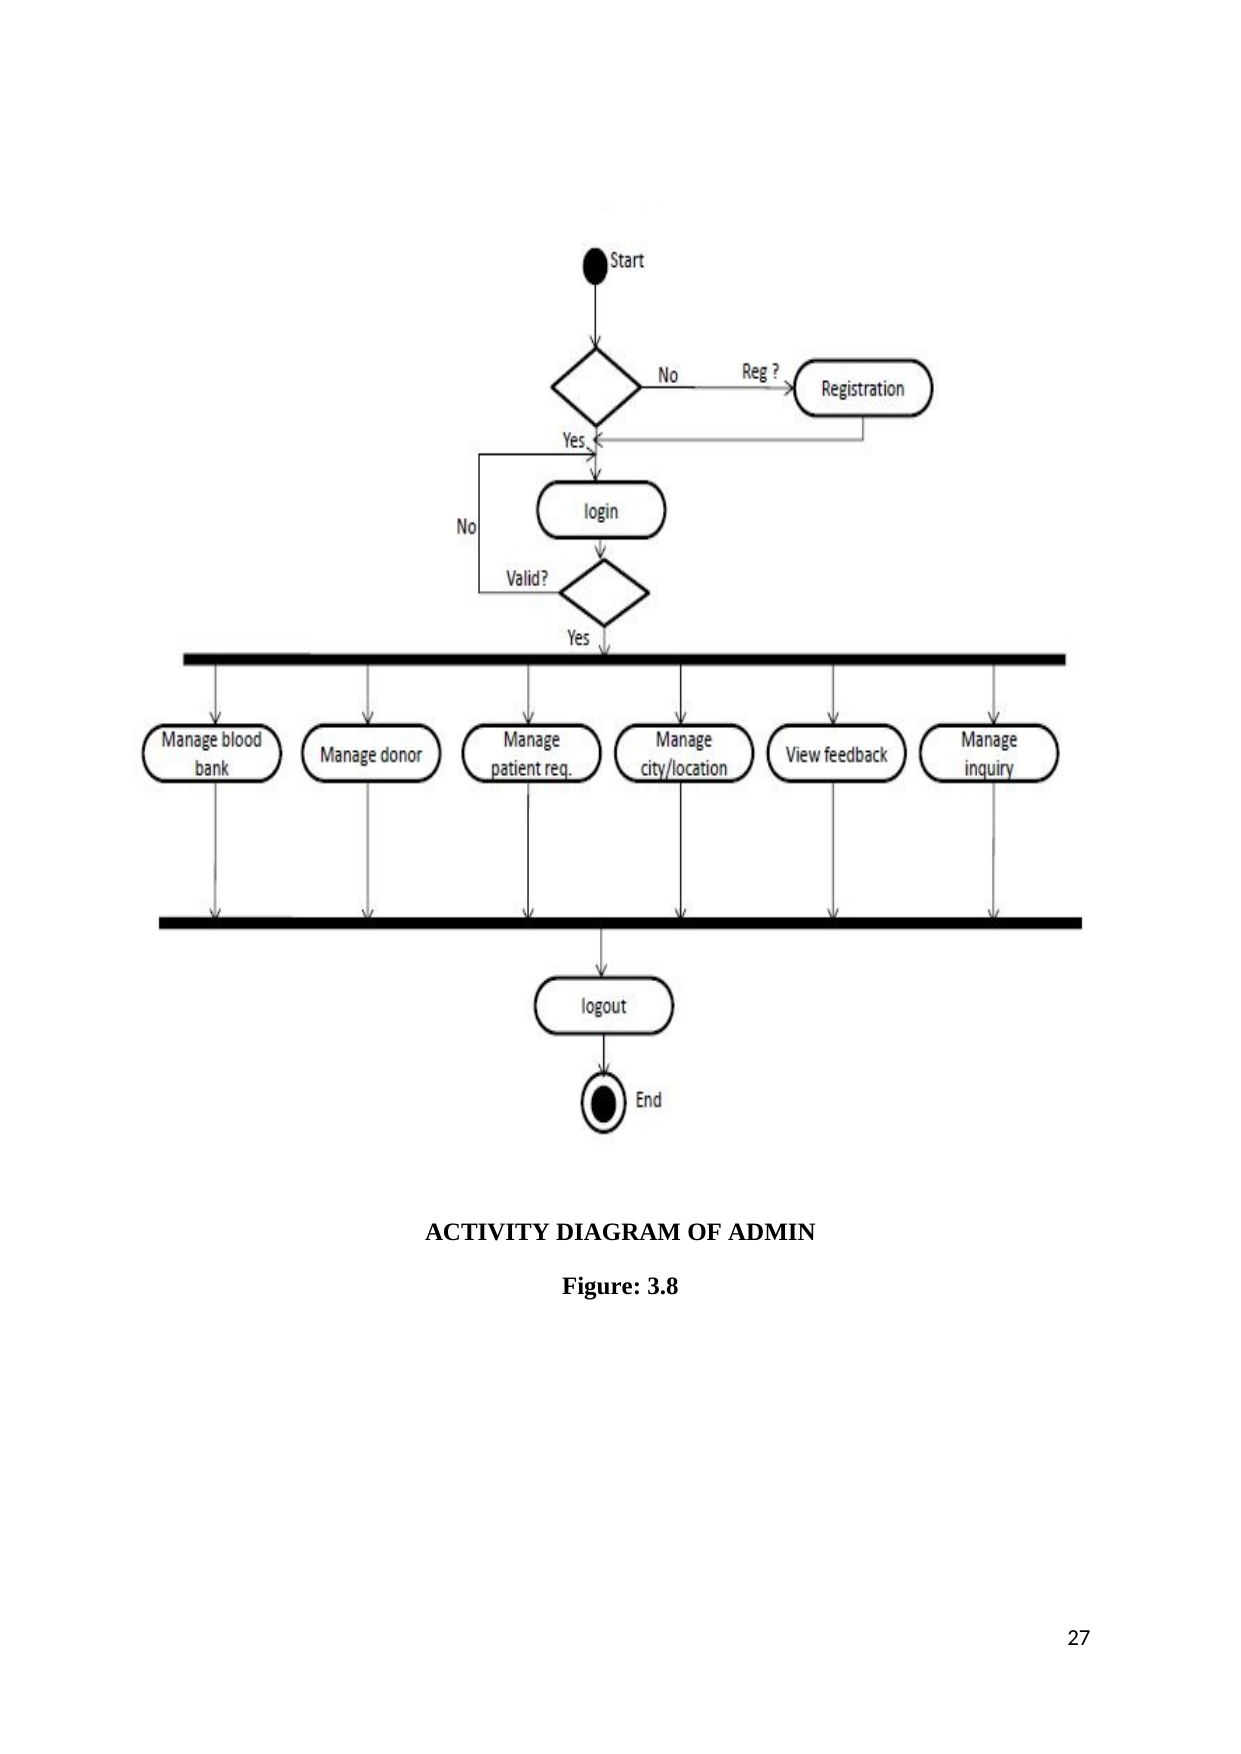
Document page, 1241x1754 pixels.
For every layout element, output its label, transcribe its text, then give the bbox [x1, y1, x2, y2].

text Figure: 3.8 [150, 1271, 1090, 1300]
picture [99, 150, 1141, 1213]
text ACTIVITY DIAGRAM OF ADMIN [150, 1213, 1090, 1246]
